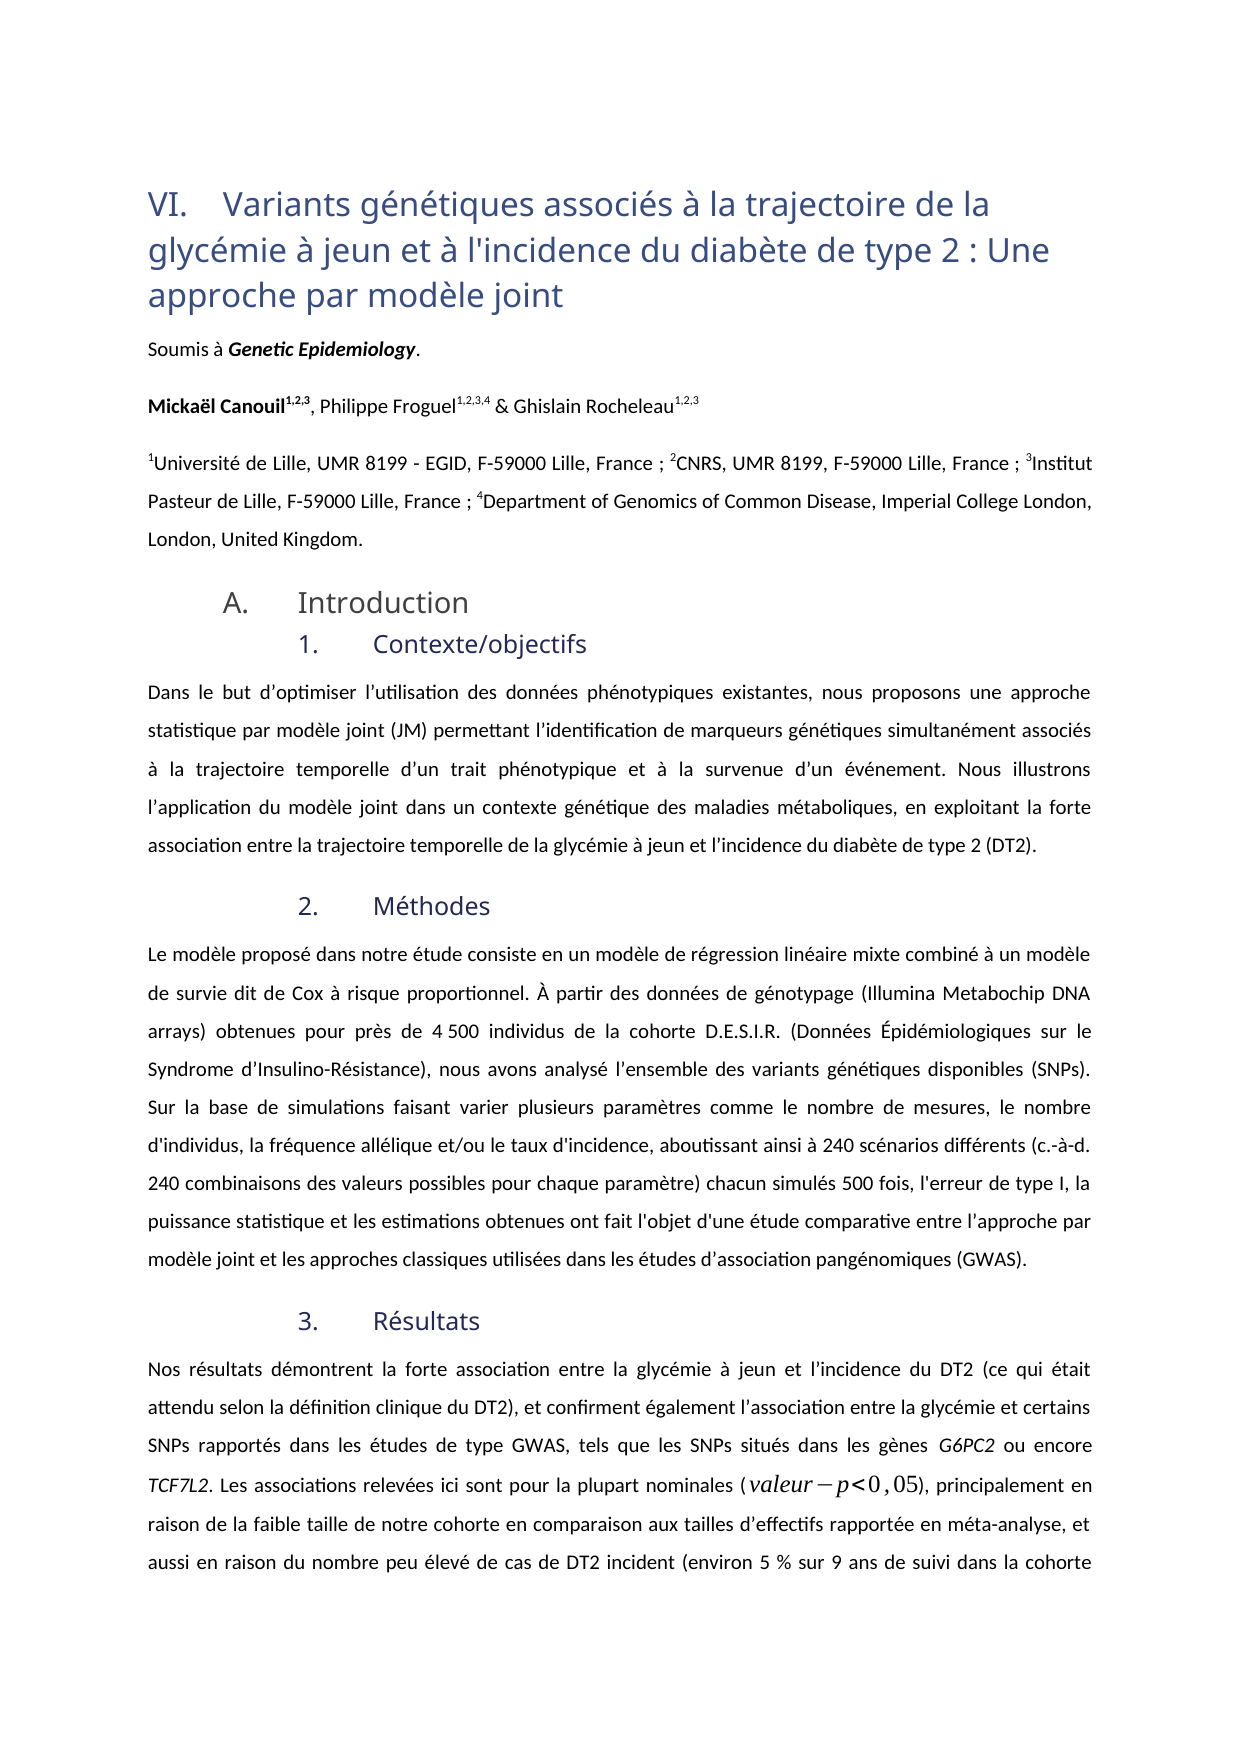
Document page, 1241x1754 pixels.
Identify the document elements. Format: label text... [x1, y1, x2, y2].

subtitle Introduction [223, 583, 1093, 622]
text Dans le but d’optimiser l’utilisation des données phénotypiques existantes, nous proposons une approche statistique par modèle joint (JM) permettant l’identification de marqueurs génétiques simultanément associés à la trajectoire temporelle d’un trait phénotypique et à la survenue d’un événement. Nous illustrons l’application du modèle joint dans un contexte génétique des maladies métaboliques, en exploitant la forte association entre la trajectoire temporelle de la glycémie à jeun et l’incidence du diabète de type 2 (DT2). [148, 679, 1093, 857]
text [148, 1356, 1093, 1574]
subtitle Résultats [298, 1303, 1093, 1338]
subtitle Méthodes [298, 889, 1093, 923]
subtitle Contexte/objectifs [298, 627, 1093, 661]
text Mickaël Canouil1,2,3, Philippe Froguel1,2,3,4 & Ghislain Rocheleau1,2,3 [148, 393, 1093, 418]
text 1Université de Lille, UMR 8199 - EGID, F-59000 Lille, France ; 2CNRS, UMR 8199, F-59000 Lille, France ; 3Institut Pasteur de Lille, F-59000 Lille, France ; 4Department of Genomics of Common Disease, Imperial College London, London, United Kingdom. [148, 450, 1093, 551]
subtitle Variants génétiques associés à la trajectoire de la glycémie à jeun et à l'incidence du diabète de type 2 : Une approche par modèle joint [148, 181, 1093, 317]
text Le modèle proposé dans notre étude consiste en un modèle de régression linéaire mixte combiné à un modèle de survie dit de Cox à risque proportionnel. À partir des données de génotypage (Illumina Metabochip DNA arrays) obtenues pour près de 4 500 individus de la cohorte D.E.S.I.R. (Données Épidémiologiques sur le Syndrome d’Insulino-Résistance), nous avons analysé l’ensemble des variants génétiques disponibles (SNPs). Sur la base de simulations faisant varier plusieurs paramètres comme le nombre de mesures, le nombre d'individus, la fréquence allélique et/ou le taux d'incidence, aboutissant ainsi à 240 scénarios différents (c.-à-d. 240 combinaisons des valeurs possibles pour chaque paramètre) chacun simulés 500 fois, l'erreur de type I, la puissance statistique et les estimations obtenues ont fait l'objet d'une étude comparative entre l’approche par modèle joint et les approches classiques utilisées dans les études d’association pangénomiques (GWAS). [148, 942, 1093, 1272]
text Soumis à Genetic Epidemiology. [148, 336, 1093, 361]
